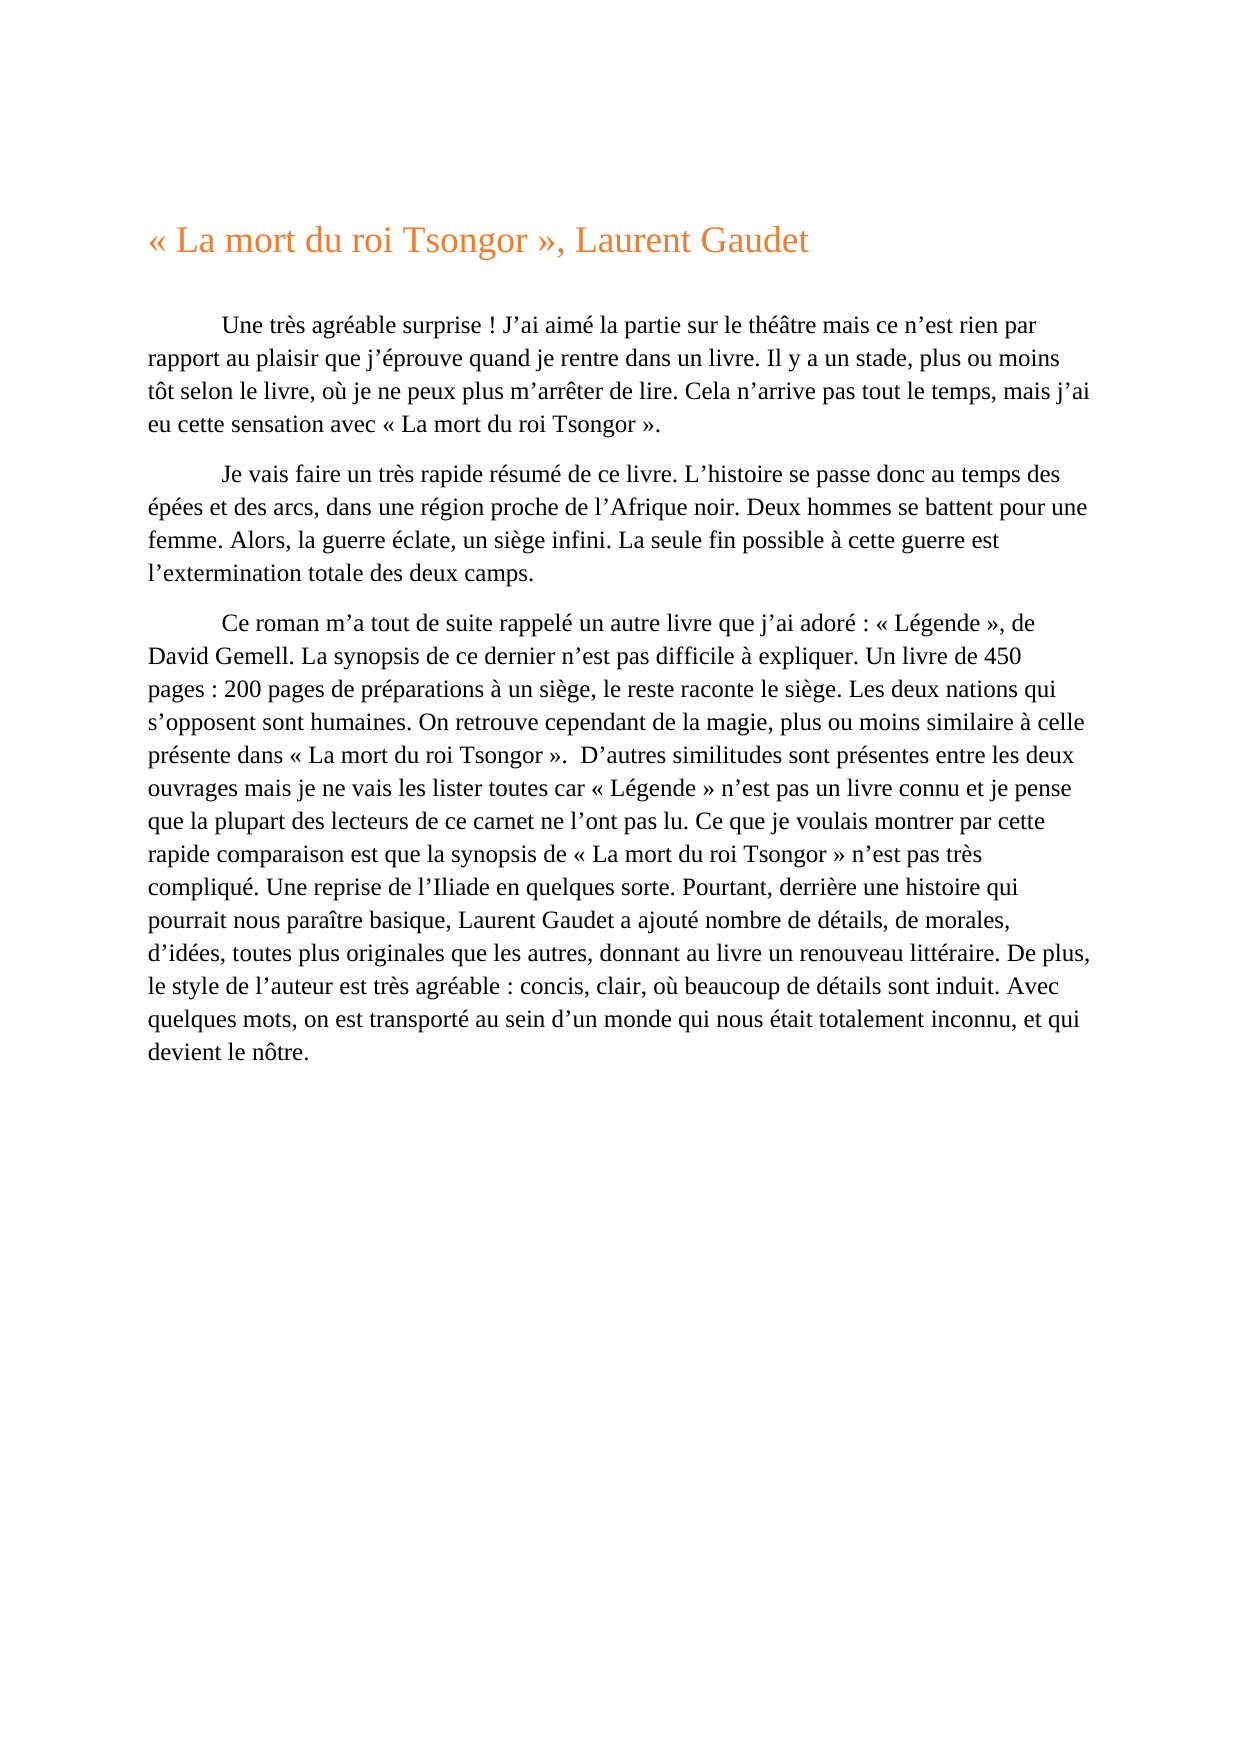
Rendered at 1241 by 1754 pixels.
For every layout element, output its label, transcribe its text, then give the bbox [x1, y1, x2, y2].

text Je vais faire un très rapide résumé de ce livre. L’histoire se passe donc au temps des épées et des arcs, dans une région proche de l’Afrique noir. Deux hommes se battent pour une femme. Alors, la guerre éclate, un siège infini. La seule fin possible à cette guerre est l’extermination totale des deux camps. [148, 459, 1092, 587]
subtitle « La mort du roi Tsongor », Laurent Gaudet [148, 217, 1092, 261]
text Une très agréable surprise ! J’ai aimé la partie sur le théâtre mais ce n’est rien par rapport au plaisir que j’éprouve quand je rentre dans un livre. Il y a un stade, plus ou moins tôt selon le livre, où je ne peux plus m’arrêter de lire. Cela n’arrive pas tout le temps, mais j’ai eu cette sensation avec « La mort du roi Tsongor ». [148, 310, 1092, 438]
text Ce roman m’a tout de suite rappelé un autre livre que j’ai adoré : « Légende », de David Gemell. La synopsis de ce dernier n’est pas difficile à expliquer. Un livre de 450 pages : 200 pages de préparations à un siège, le reste raconte le siège. Les deux nations qui s’opposent sont humaines. On retrouve cependant de la magie, plus ou moins similaire à celle présente dans « La mort du roi Tsongor ». D’autres similitudes sont présentes entre les deux ouvrages mais je ne vais les lister toutes car « Légende » n’est pas un livre connu et je pense que la plupart des lecteurs de ce carnet ne l’ont pas lu. Ce que je voulais montrer par cette rapide comparaison est que la synopsis de « La mort du roi Tsongor » n’est pas très compliqué. Une reprise de l’Iliade en quelques sorte. Pourtant, derrière une histoire qui pourrait nous paraître basique, Laurent Gaudet a ajouté nombre de détails, de morales, d’idées, toutes plus originales que les autres, donnant au livre un renouveau littéraire. De plus, le style de l’auteur est très agréable : concis, clair, où beaucoup de détails sont induit. Avec quelques mots, on est transporté au sein d’un monde qui nous était totalement inconnu, et qui devient le nôtre. [148, 608, 1092, 1066]
